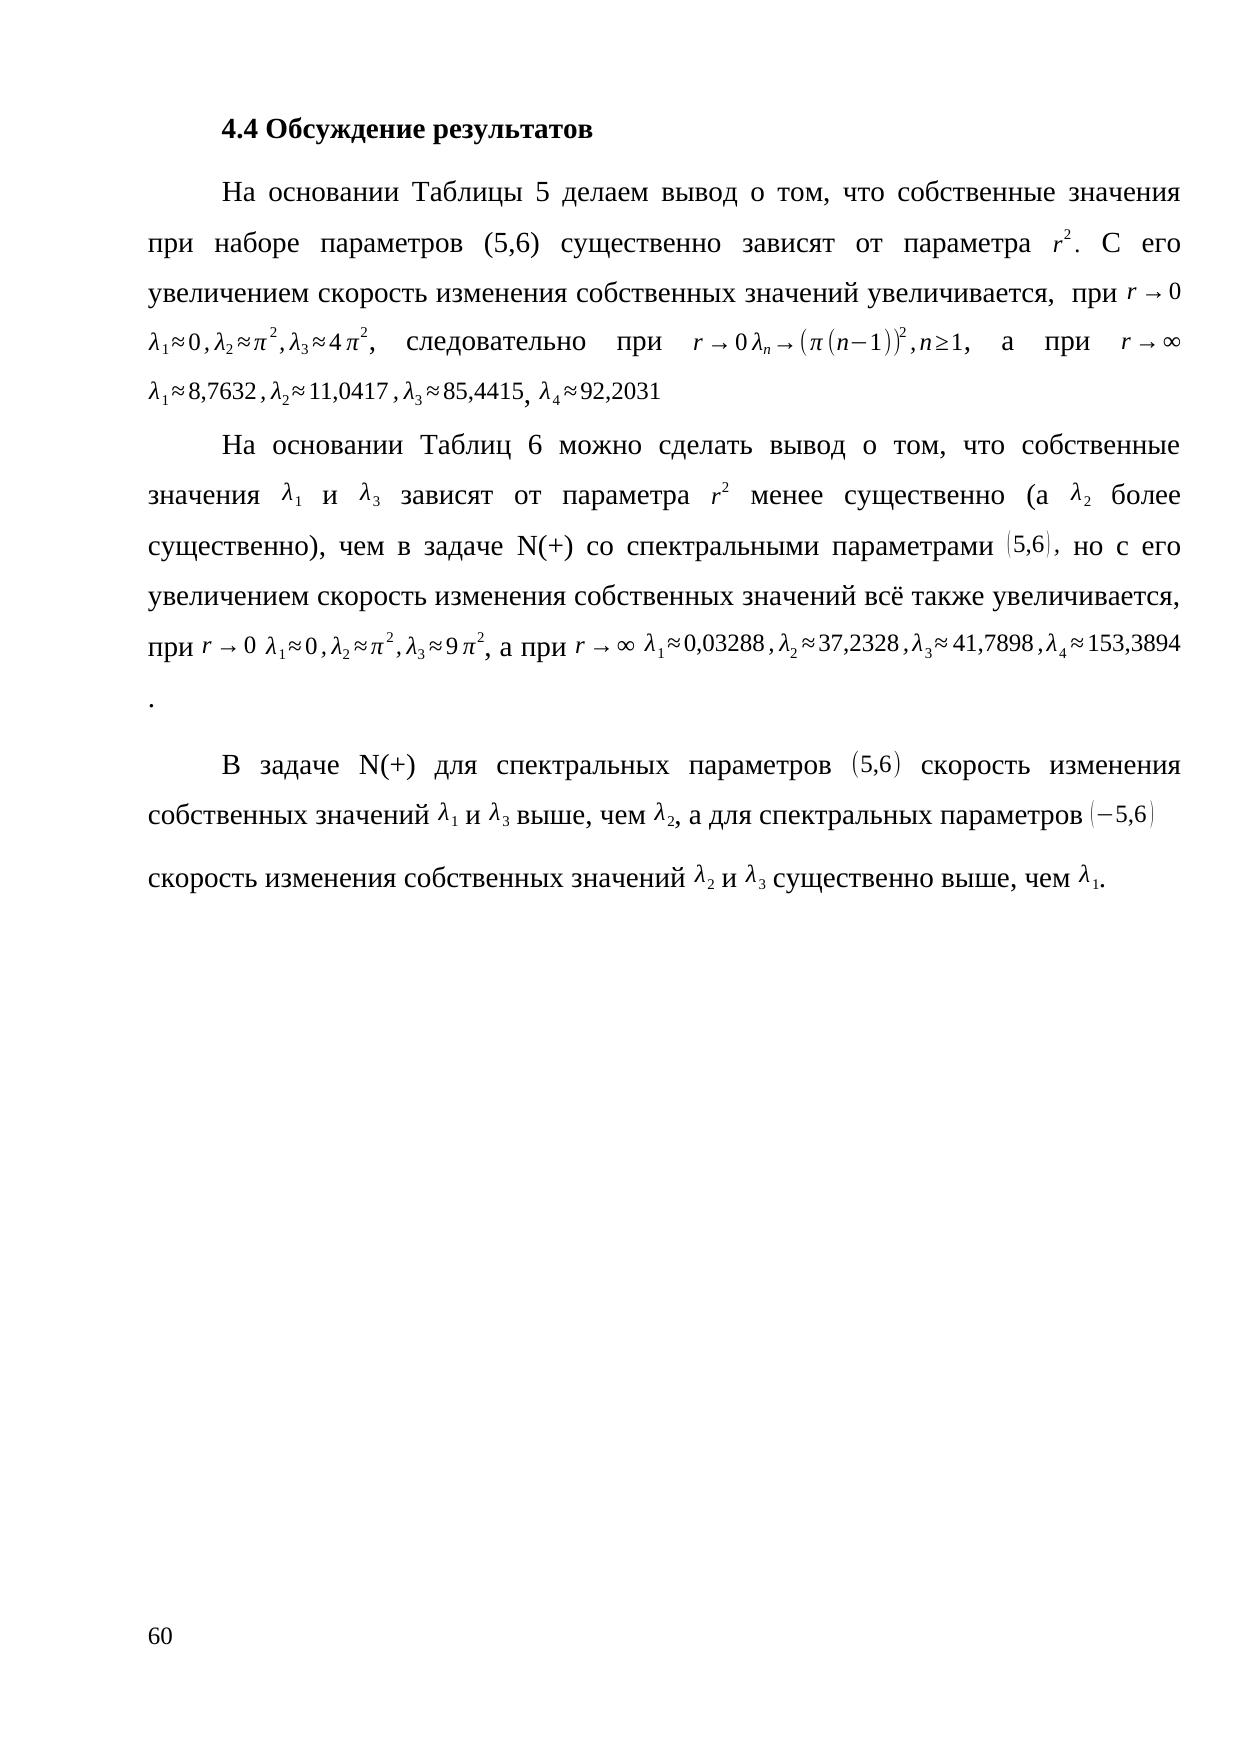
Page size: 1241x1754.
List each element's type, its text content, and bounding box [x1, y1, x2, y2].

text На основании Таблиц 6 можно сделать вывод о том, что собственные значения и зависят от параметра менее существенно (а более существенно), чем в задаче N(+) со спектральными параметрами но с его увеличением скорость изменения собственных значений всё также увеличивается, при , а при . [148, 427, 1181, 713]
text В задаче N(+) для спектральных параметров скорость изменения собственных значений и выше, чем , а для спектральных параметров [148, 747, 1181, 831]
text 4.4 Обсуждение результатов [148, 112, 1181, 145]
text На основании Таблицы 5 делаем вывод о том, что собственные значения при наборе параметров (5,6) существенно зависят от параметра С его увеличением скорость изменения собственных значений увеличивается, при , следовательно при , а при , [148, 174, 1181, 410]
text скорость изменения собственных значений и существенно выше, чем . [148, 860, 1181, 893]
